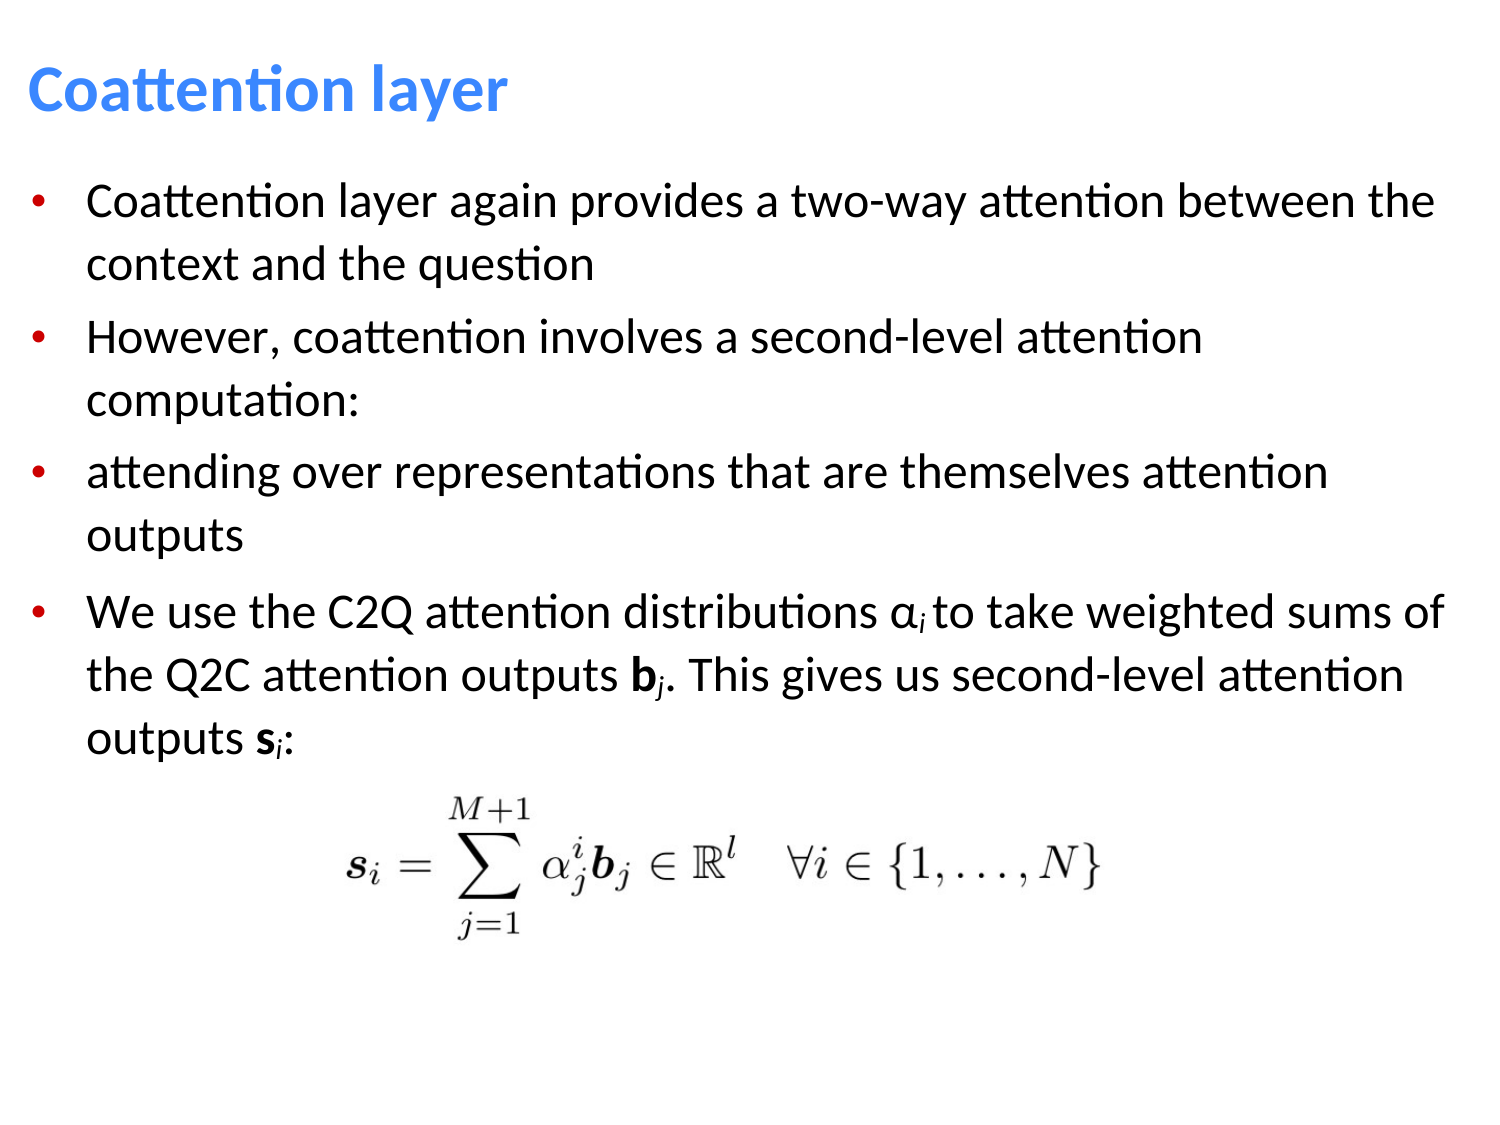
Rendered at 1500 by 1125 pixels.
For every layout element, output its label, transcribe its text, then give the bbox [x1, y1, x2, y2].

list attending over representations that are themselves attention outputs [29, 440, 1470, 564]
list Coattention layer again provides a two-way attention between the context and the question [29, 169, 1470, 293]
picture [320, 770, 1125, 966]
list We use the C2Q attention distributions αi to take weighted sums of the Q2C attention outputs bj. This gives us second-level attention outputs si: [29, 580, 1470, 767]
subtitle Coattention layer [28, 47, 1470, 128]
list However, coattention involves a second-level attention computation: [29, 305, 1470, 428]
